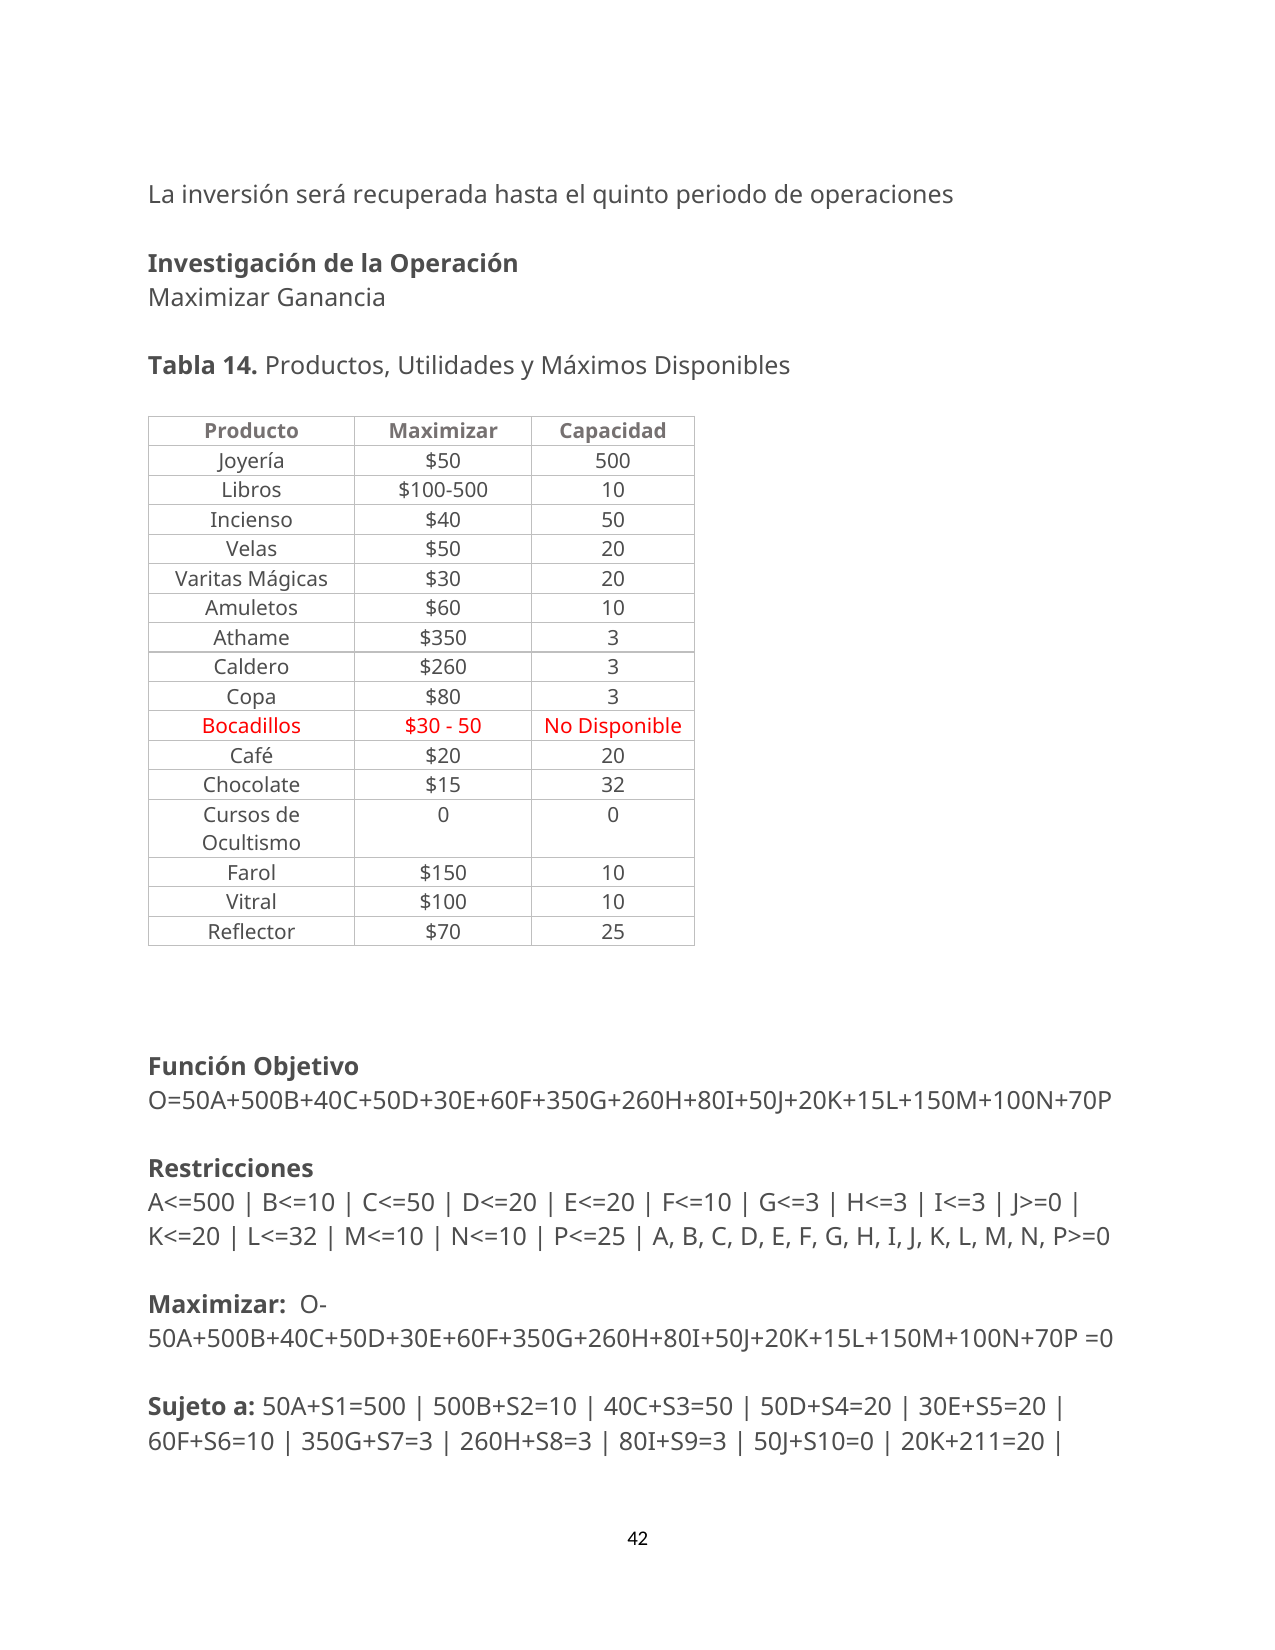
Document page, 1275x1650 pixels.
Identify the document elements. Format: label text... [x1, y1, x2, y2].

table_cell 3 [532, 653, 694, 681]
text Maximizar Ganancia [148, 279, 1127, 313]
table_cell $50 [355, 535, 531, 563]
table_cell $50 [355, 446, 531, 474]
table_cell $260 [355, 653, 531, 681]
table_cell Velas [149, 535, 354, 563]
table_cell $80 [355, 682, 531, 710]
table_cell 10 [532, 594, 694, 622]
table_cell Joyería [149, 446, 354, 474]
table_cell 3 [532, 682, 694, 710]
text Función Objetivo [148, 1048, 1127, 1082]
table_cell $15 [355, 770, 531, 799]
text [148, 1389, 1127, 1457]
table_cell 0 [355, 800, 531, 857]
table_header Capacidad [532, 417, 694, 445]
text O=50A+500B+40C+50D+30E+60F+350G+260H+80I+50J+20K+15L+150M+100N+70P [148, 1082, 1127, 1117]
table_cell 10 [532, 476, 694, 504]
table_cell Caldero [149, 653, 354, 681]
table_cell Incienso [149, 505, 354, 533]
table_cell Cursos de Ocultismo [149, 800, 354, 857]
table_cell $60 [355, 594, 531, 622]
table_cell Farol [149, 858, 354, 886]
table_cell $350 [355, 623, 531, 651]
text Restricciones [148, 1151, 1127, 1185]
table_cell Athame [149, 623, 354, 651]
table_cell $40 [355, 505, 531, 533]
text Investigación de la Operación [148, 245, 1127, 279]
table_cell Bocadillos [149, 711, 354, 740]
table_cell $100 [355, 887, 531, 916]
table_cell $150 [355, 858, 531, 886]
table_cell Vitral [149, 887, 354, 916]
table_cell 500 [532, 446, 694, 474]
table_cell 10 [532, 858, 694, 886]
table_cell 20 [532, 535, 694, 563]
table_cell 32 [532, 770, 694, 799]
table_cell 25 [532, 917, 694, 945]
table_cell Amuletos [149, 594, 354, 622]
text La inversión será recuperada hasta el quinto periodo de operaciones [148, 177, 1127, 211]
table_cell No Disponible [532, 711, 694, 740]
text Tabla 14. Productos, Utilidades y Máximos Disponibles [148, 347, 1127, 382]
table_cell Café [149, 741, 354, 769]
table_cell $30 - 50 [355, 711, 531, 740]
table_cell $20 [355, 741, 531, 769]
table_cell 0 [532, 800, 694, 857]
text A<=500 | B<=10 | C<=50 | D<=20 | E<=20 | F<=10 | G<=3 | H<=3 | I<=3 | J>=0 | K<=20 | L<=32 | M<=10 | N<=10 | P<=25 | A, B, C, D, E, F, G, H, I, J, K, L, M, N, P>=0 [148, 1185, 1127, 1253]
table_cell Libros [149, 476, 354, 504]
table_cell 50 [532, 505, 694, 533]
table_cell 20 [532, 564, 694, 592]
table_cell Copa [149, 682, 354, 710]
table_cell $100-500 [355, 476, 531, 504]
table_cell 3 [532, 623, 694, 651]
table_cell 20 [532, 741, 694, 769]
table_cell Chocolate [149, 770, 354, 799]
table_cell Reflector [149, 917, 354, 945]
table_cell $70 [355, 917, 531, 945]
table_header Producto [149, 417, 354, 445]
text Maximizar: O-50A+500B+40C+50D+30E+60F+350G+260H+80I+50J+20K+15L+150M+100N+70P =0 [148, 1287, 1127, 1355]
table_header Maximizar [355, 417, 531, 445]
table_cell 10 [532, 887, 694, 916]
table_cell $30 [355, 564, 531, 592]
table_cell Varitas Mágicas [149, 564, 354, 592]
